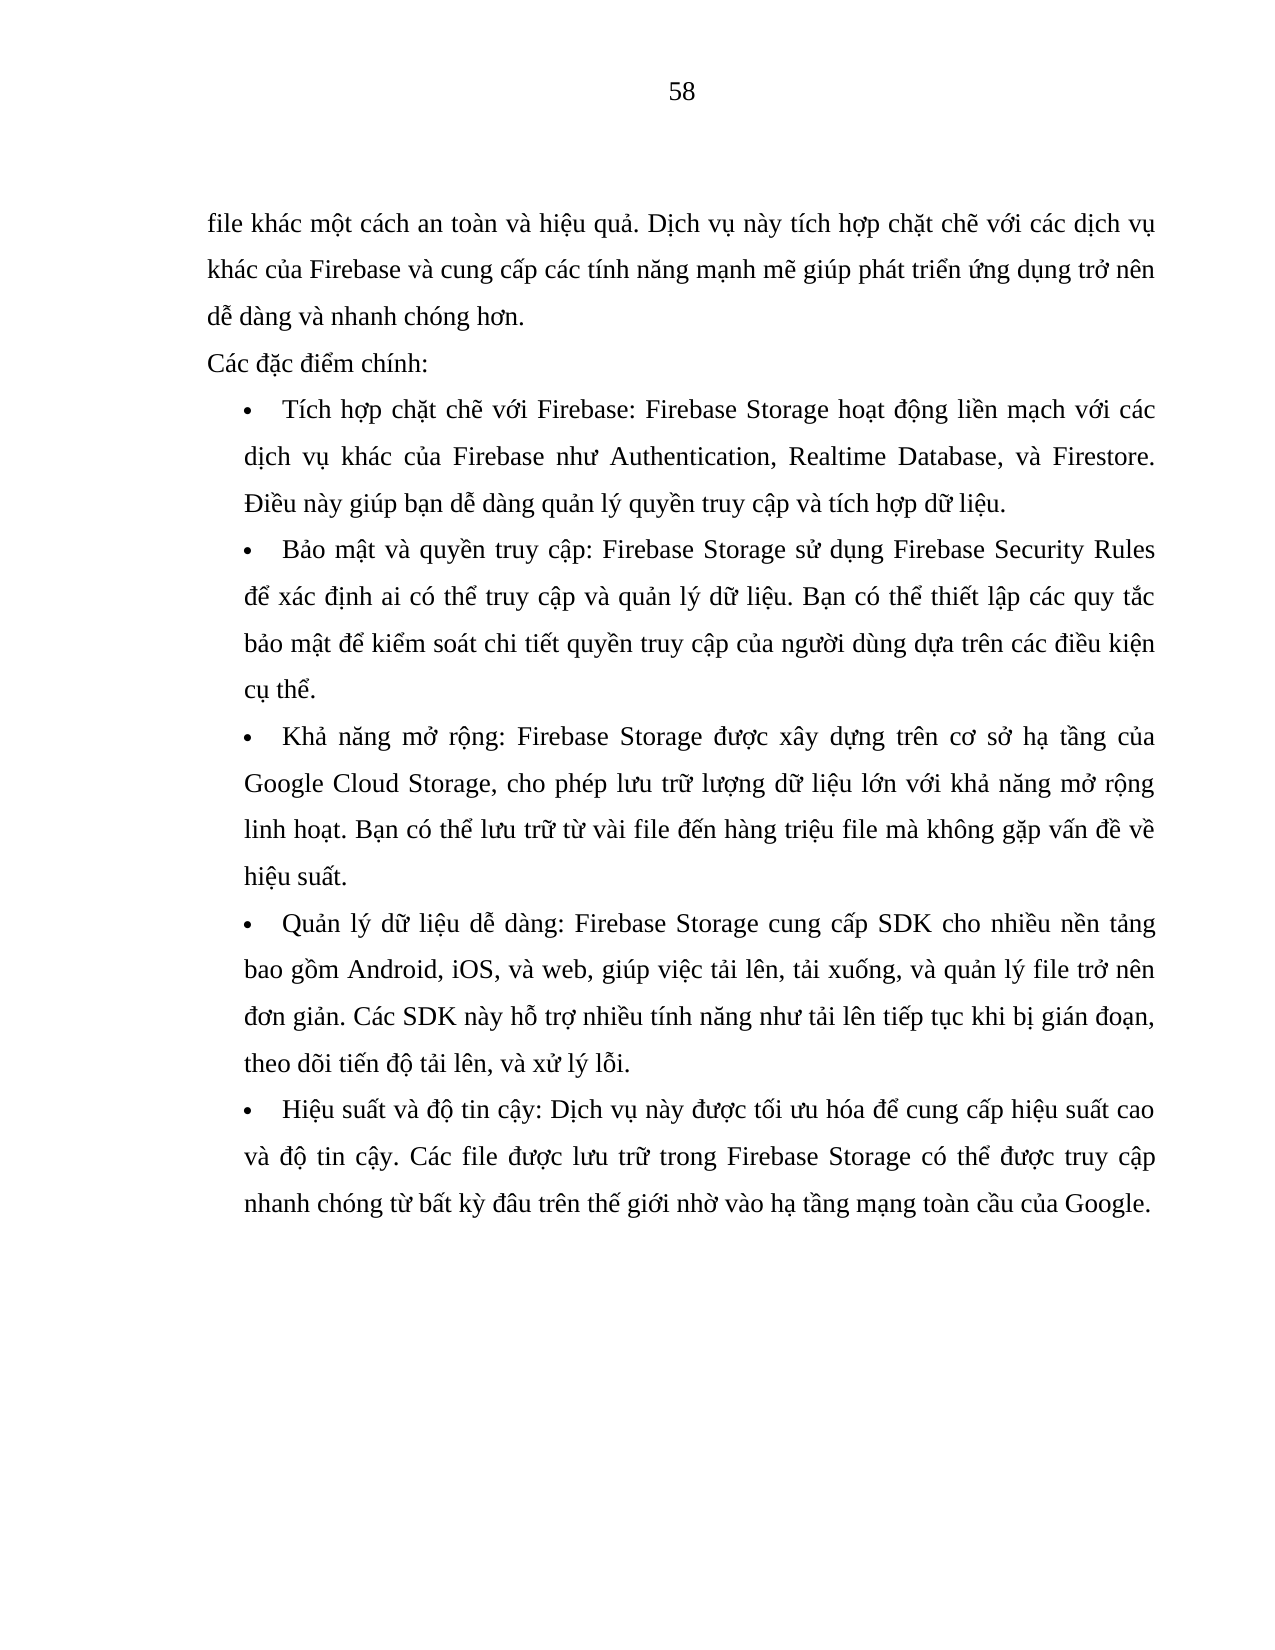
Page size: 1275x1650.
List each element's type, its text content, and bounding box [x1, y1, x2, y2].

list Tích hợp chặt chẽ với Firebase: Firebase Storage hoạt động liền mạch với các dịch vụ khác của Firebase như Authentication, Realtime Database, và Firestore. Điều này giúp bạn dễ dàng quản lý quyền truy cập và tích hợp dữ liệu. [244, 393, 1157, 518]
list Quản lý dữ liệu dễ dàng: Firebase Storage cung cấp SDK cho nhiều nền tảng bao gồm Android, iOS, và web, giúp việc tải lên, tải xuống, và quản lý file trở nên đơn giản. Các SDK này hỗ trợ nhiều tính năng như tải lên tiếp tục khi bị gián đoạn, theo dõi tiến độ tải lên, và xử lý lỗi. [244, 907, 1157, 1078]
list Bảo mật và quyền truy cập: Firebase Storage sử dụng Firebase Security Rules để xác định ai có thể truy cập và quản lý dữ liệu. Bạn có thể thiết lập các quy tắc bảo mật để kiểm soát chi tiết quyền truy cập của người dùng dựa trên các điều kiện cụ thể. [244, 533, 1157, 704]
list Hiệu suất và độ tin cậy: Dịch vụ này được tối ưu hóa để cung cấp hiệu suất cao và độ tin cậy. Các file được lưu trữ trong Firebase Storage có thể được truy cập nhanh chóng từ bất kỳ đâu trên thế giới nhờ vào hạ tầng mạng toàn cầu của Google. [244, 1093, 1157, 1218]
text Các đặc điểm chính: [207, 347, 1157, 378]
list Khả năng mở rộng: Firebase Storage được xây dựng trên cơ sở hạ tầng của Google Cloud Storage, cho phép lưu trữ lượng dữ liệu lớn với khả năng mở rộng linh hoạt. Bạn có thể lưu trữ từ vài file đến hàng triệu file mà không gặp vấn đề về hiệu suất. [244, 720, 1157, 891]
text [207, 207, 1157, 331]
